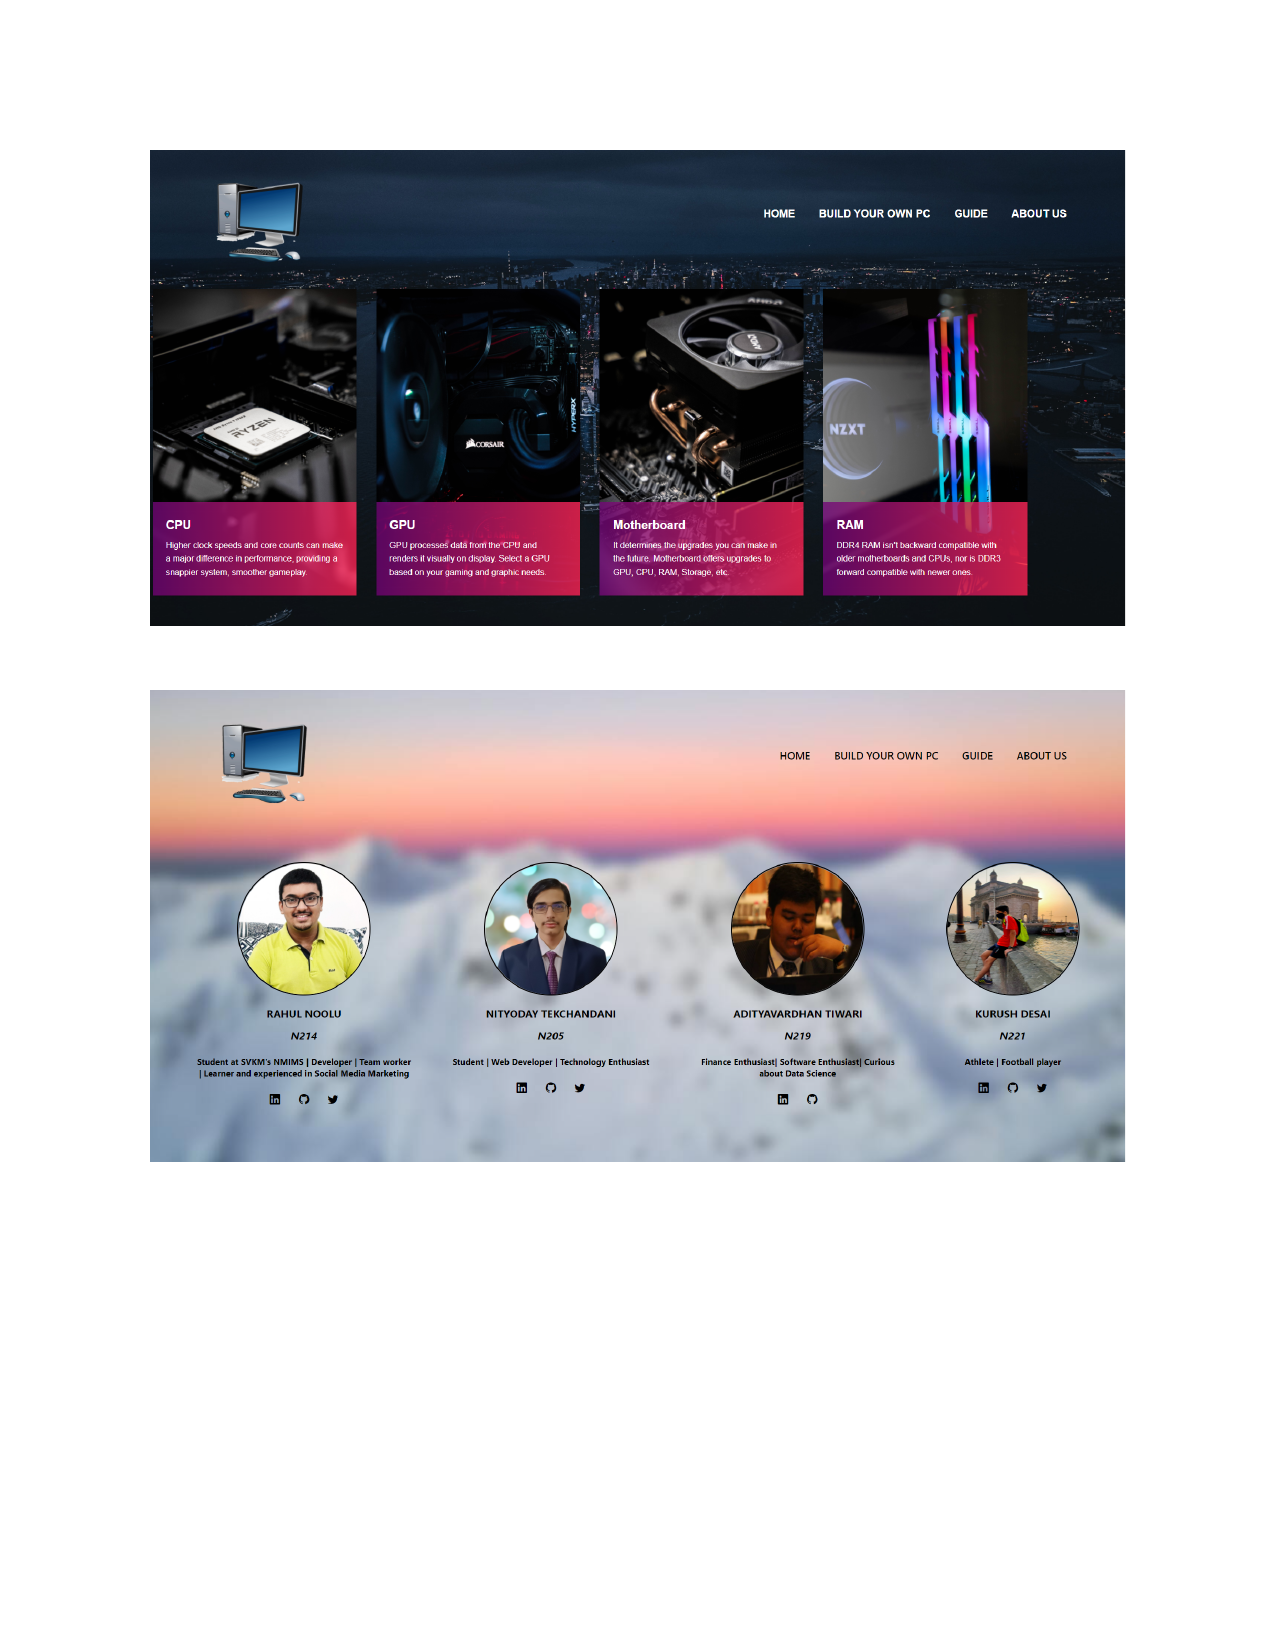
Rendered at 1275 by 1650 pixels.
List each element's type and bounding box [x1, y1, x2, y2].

picture [150, 150, 1125, 626]
picture [150, 690, 1125, 1162]
